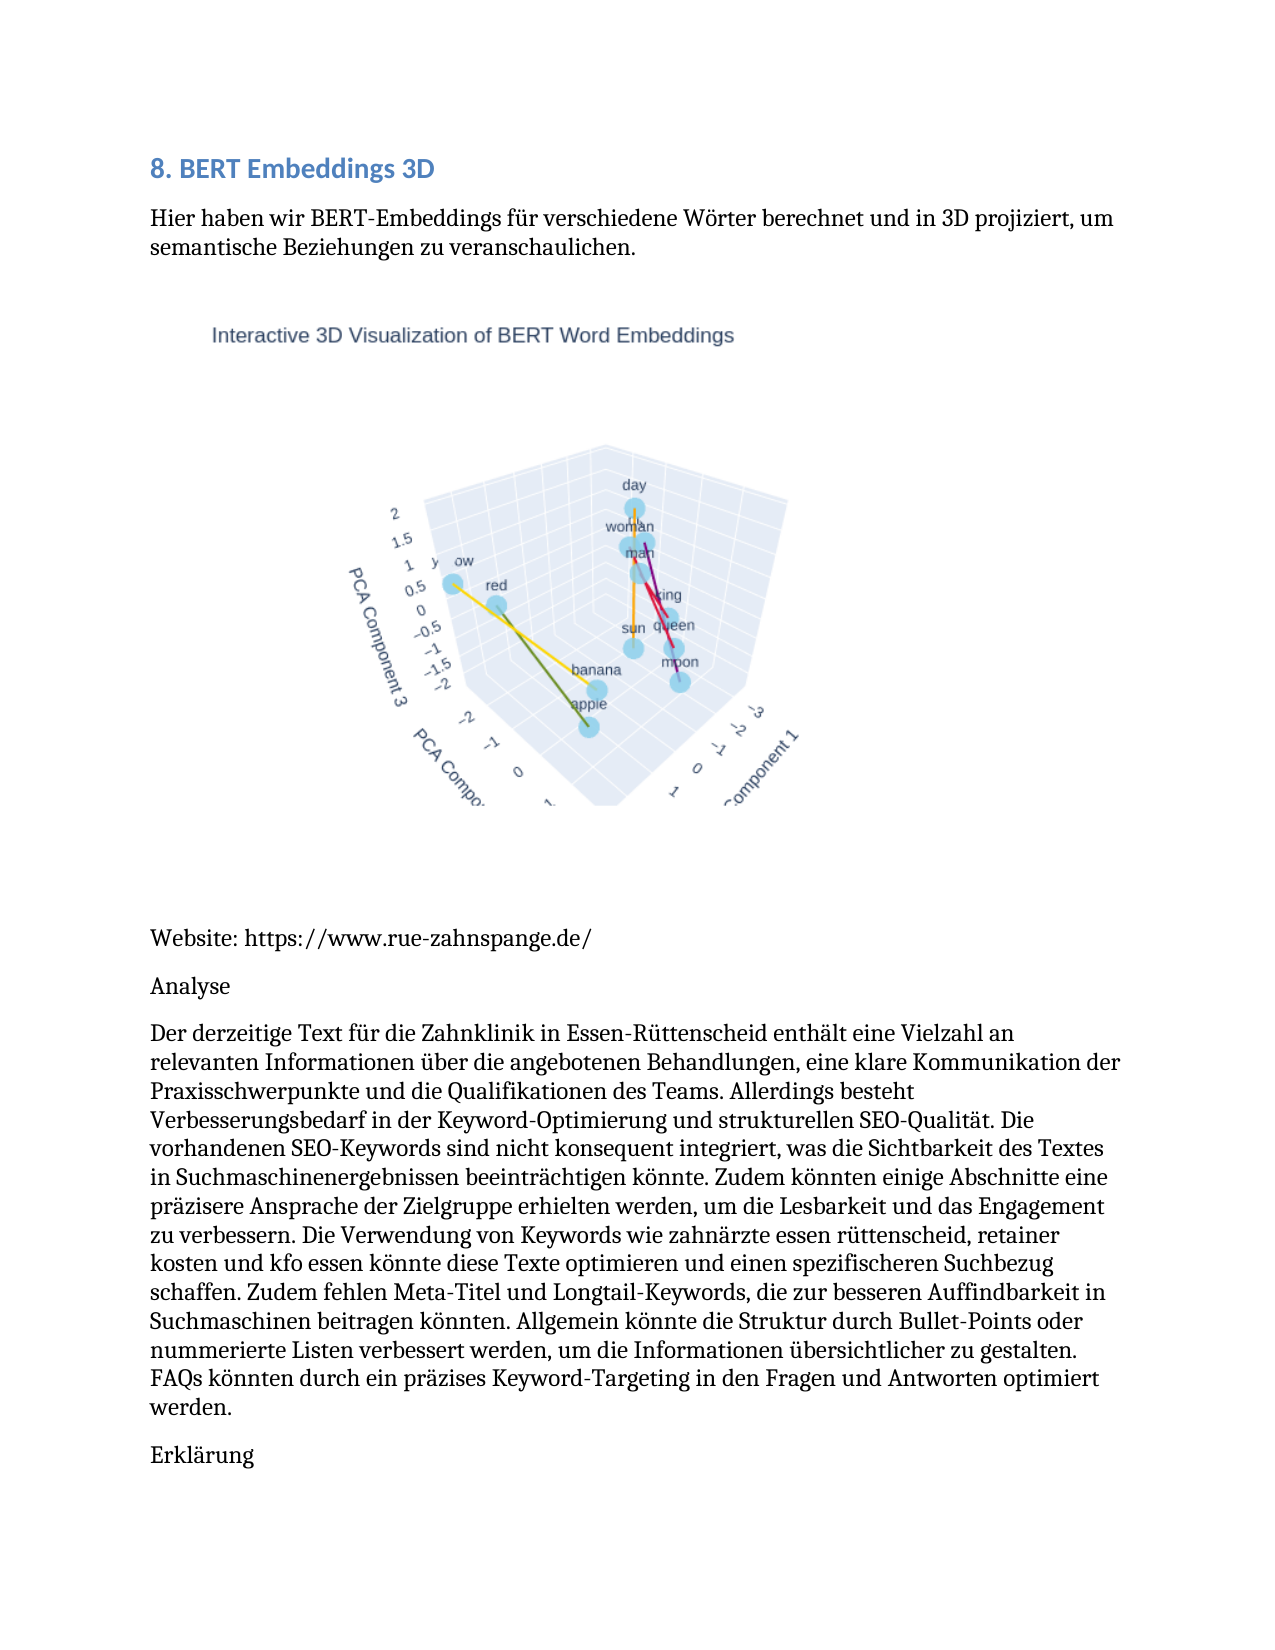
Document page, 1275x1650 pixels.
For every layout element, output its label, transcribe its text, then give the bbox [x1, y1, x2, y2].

text Analyse [150, 972, 1125, 1001]
subtitle 8. BERT Embeddings 3D [150, 150, 1125, 186]
text Website: https://www.rue-zahnspange.de/ [150, 924, 1125, 953]
text Der derzeitige Text für die Zahnklinik in Essen-Rüttenscheid enthält eine Vielzahl an relevanten Informationen über die angebotenen Behandlungen, eine klare Kommunikation der Praxisschwerpunkte und die Qualifikationen des Teams. Allerdings besteht Verbesserungsbedarf in der Keyword-Optimierung und strukturellen SEO-Qualität. Die vorhandenen SEO-Keywords sind nicht konsequent integriert, was die Sichtbarkeit des Textes in Suchmaschinenergebnissen beeinträchtigen könnte. Zudem könnten einige Abschnitte eine präzisere Ansprache der Zielgruppe erhielten werden, um die Lesbarkeit und das Engagement zu verbessern. Die Verwendung von Keywords wie zahnärzte essen rüttenscheid, retainer kosten und kfo essen könnte diese Texte optimieren und einen spezifischeren Suchbezug schaffen. Zudem fehlen Meta-Titel und Longtail-Keywords, die zur besseren Auffindbarkeit in Suchmaschinen beitragen könnten. Allgemein könnte die Struktur durch Bullet-Points oder nummerierte Listen verbessert werden, um die Informationen übersichtlicher zu gestalten. FAQs könnten durch ein präzises Keyword-Targeting in den Fragen und Antworten optimiert werden. [150, 1019, 1125, 1422]
text Erklärung [150, 1441, 1125, 1469]
picture [168, 280, 1044, 906]
text Hier haben wir BERT-Embeddings für verschiedene Wörter berechnet und in 3D projiziert, um semantische Beziehungen zu veranschaulichen. [150, 204, 1125, 262]
